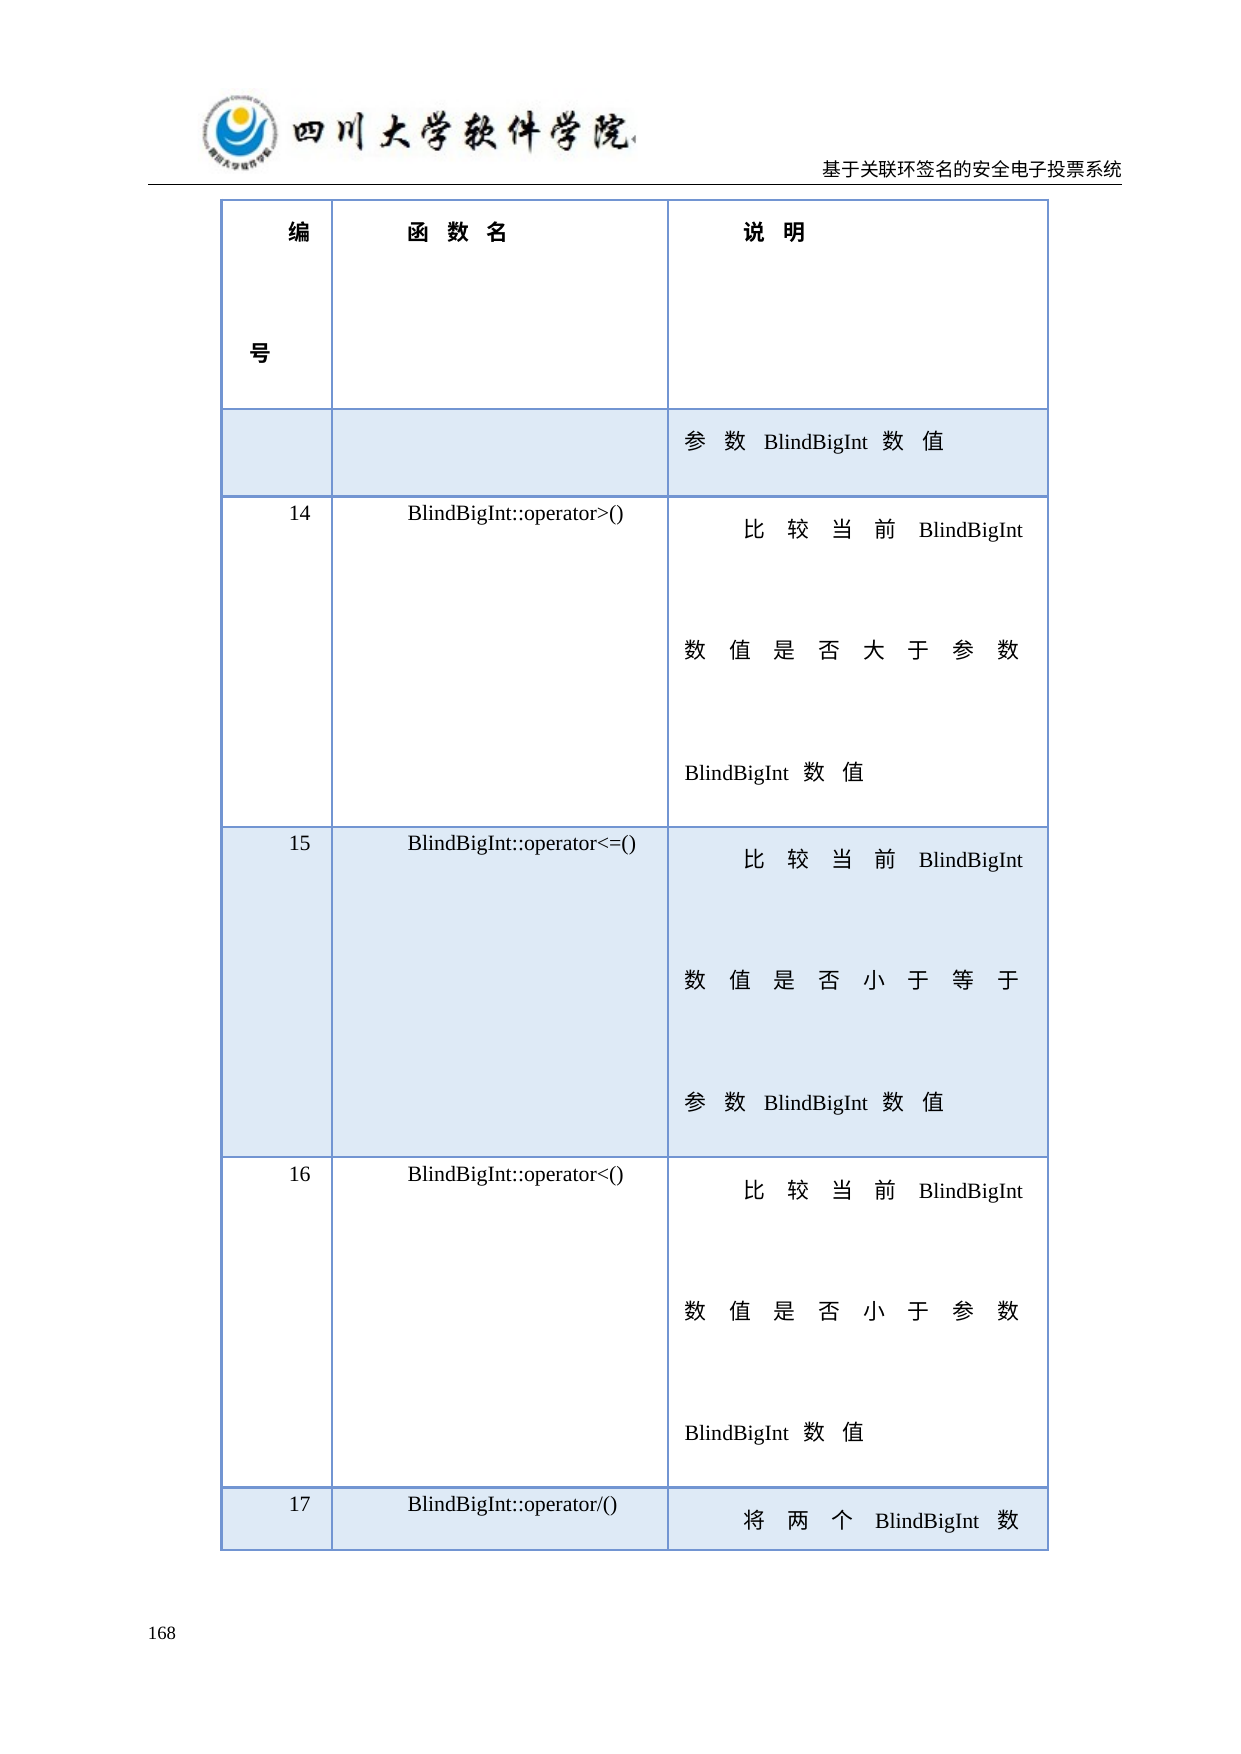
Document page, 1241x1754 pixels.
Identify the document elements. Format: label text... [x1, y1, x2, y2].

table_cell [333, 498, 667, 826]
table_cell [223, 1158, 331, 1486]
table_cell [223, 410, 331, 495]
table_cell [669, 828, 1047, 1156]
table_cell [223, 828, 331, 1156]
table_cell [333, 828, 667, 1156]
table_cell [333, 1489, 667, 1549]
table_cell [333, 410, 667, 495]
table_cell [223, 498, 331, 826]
picture [197, 88, 639, 177]
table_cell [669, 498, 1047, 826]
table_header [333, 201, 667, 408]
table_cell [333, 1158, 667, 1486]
table_header 编号 [223, 201, 331, 408]
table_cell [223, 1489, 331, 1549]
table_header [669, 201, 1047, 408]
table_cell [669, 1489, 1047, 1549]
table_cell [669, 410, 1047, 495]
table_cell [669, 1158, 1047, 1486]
